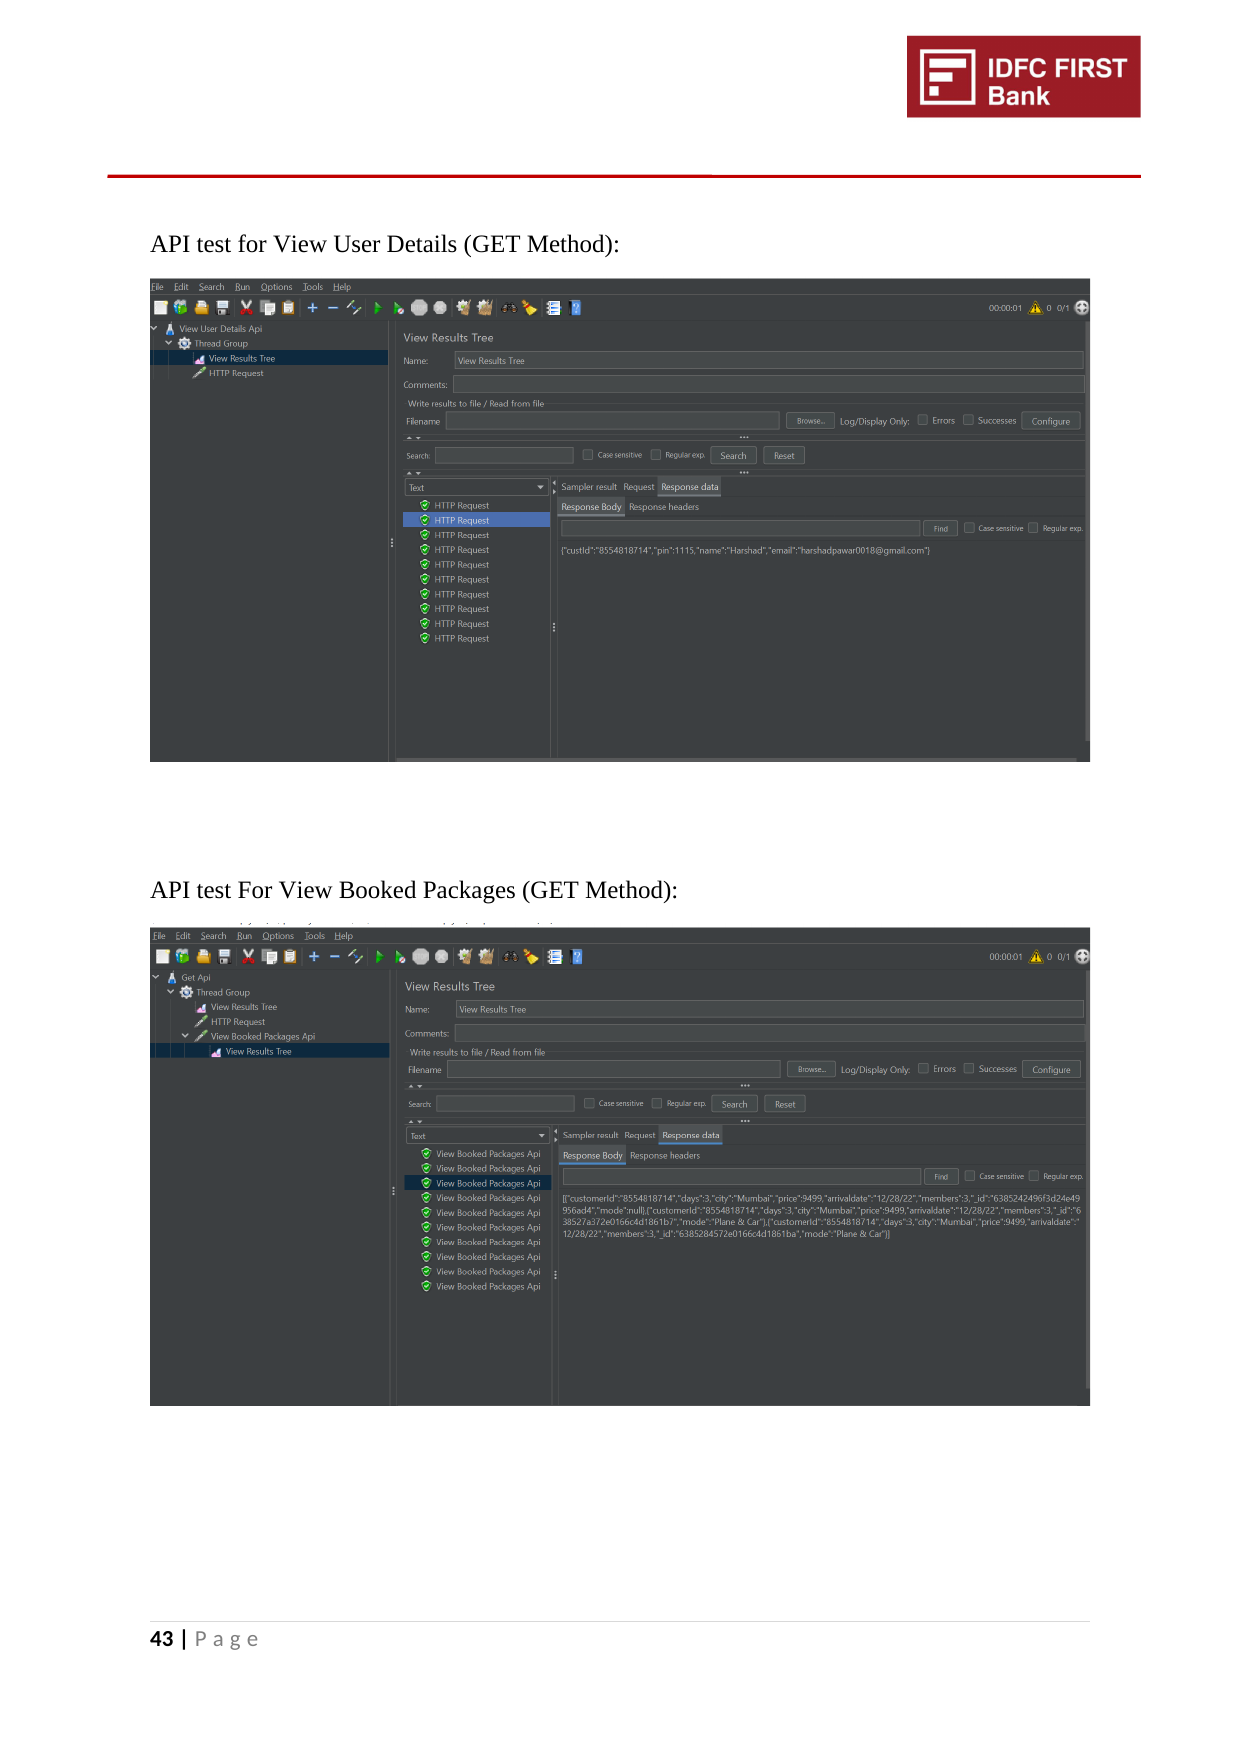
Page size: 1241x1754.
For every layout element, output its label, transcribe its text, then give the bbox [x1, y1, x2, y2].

picture [150, 276, 1091, 762]
text API test for View User Details (GET Method): [150, 229, 1090, 257]
picture [907, 32, 1141, 122]
picture [150, 923, 1091, 1406]
text API test For View Booked Packages (GET Method): [150, 875, 1090, 904]
